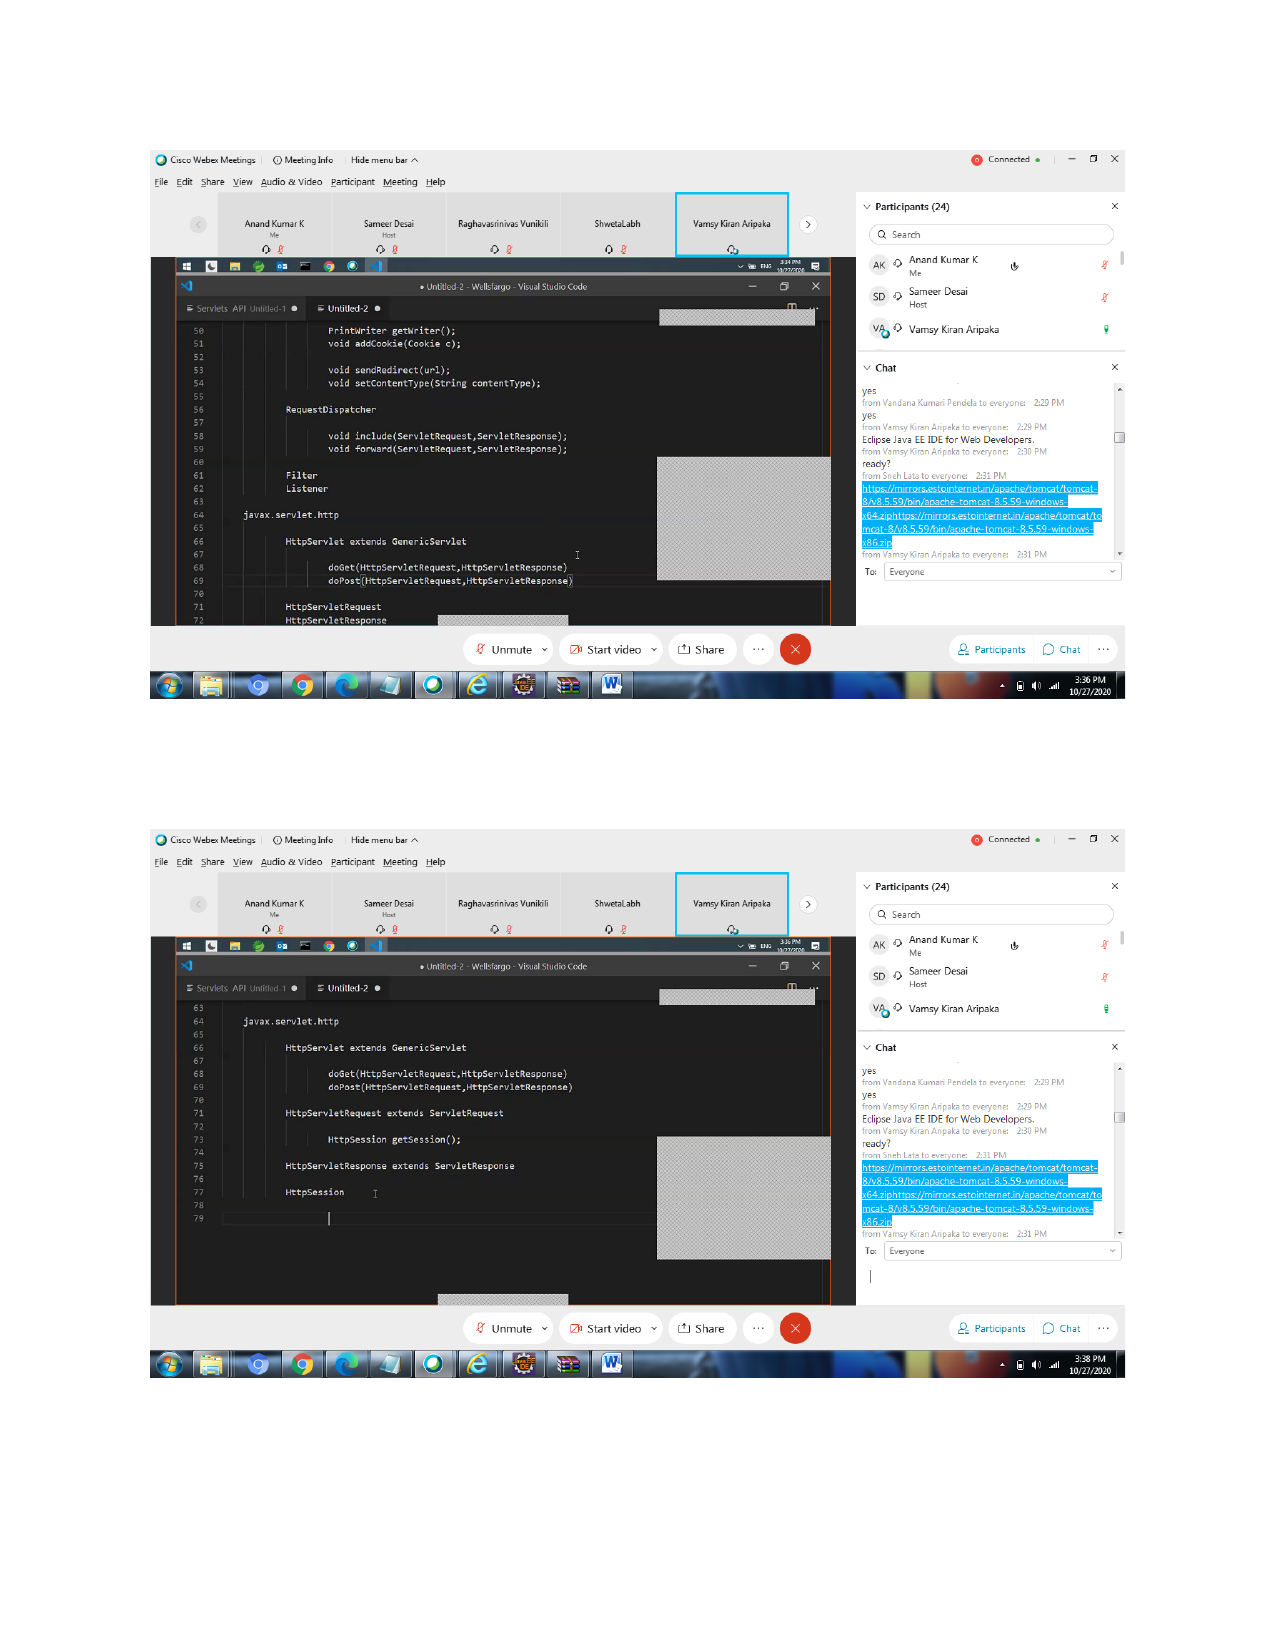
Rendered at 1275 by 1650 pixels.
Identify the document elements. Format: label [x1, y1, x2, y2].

picture [150, 150, 1125, 699]
picture [150, 829, 1125, 1378]
